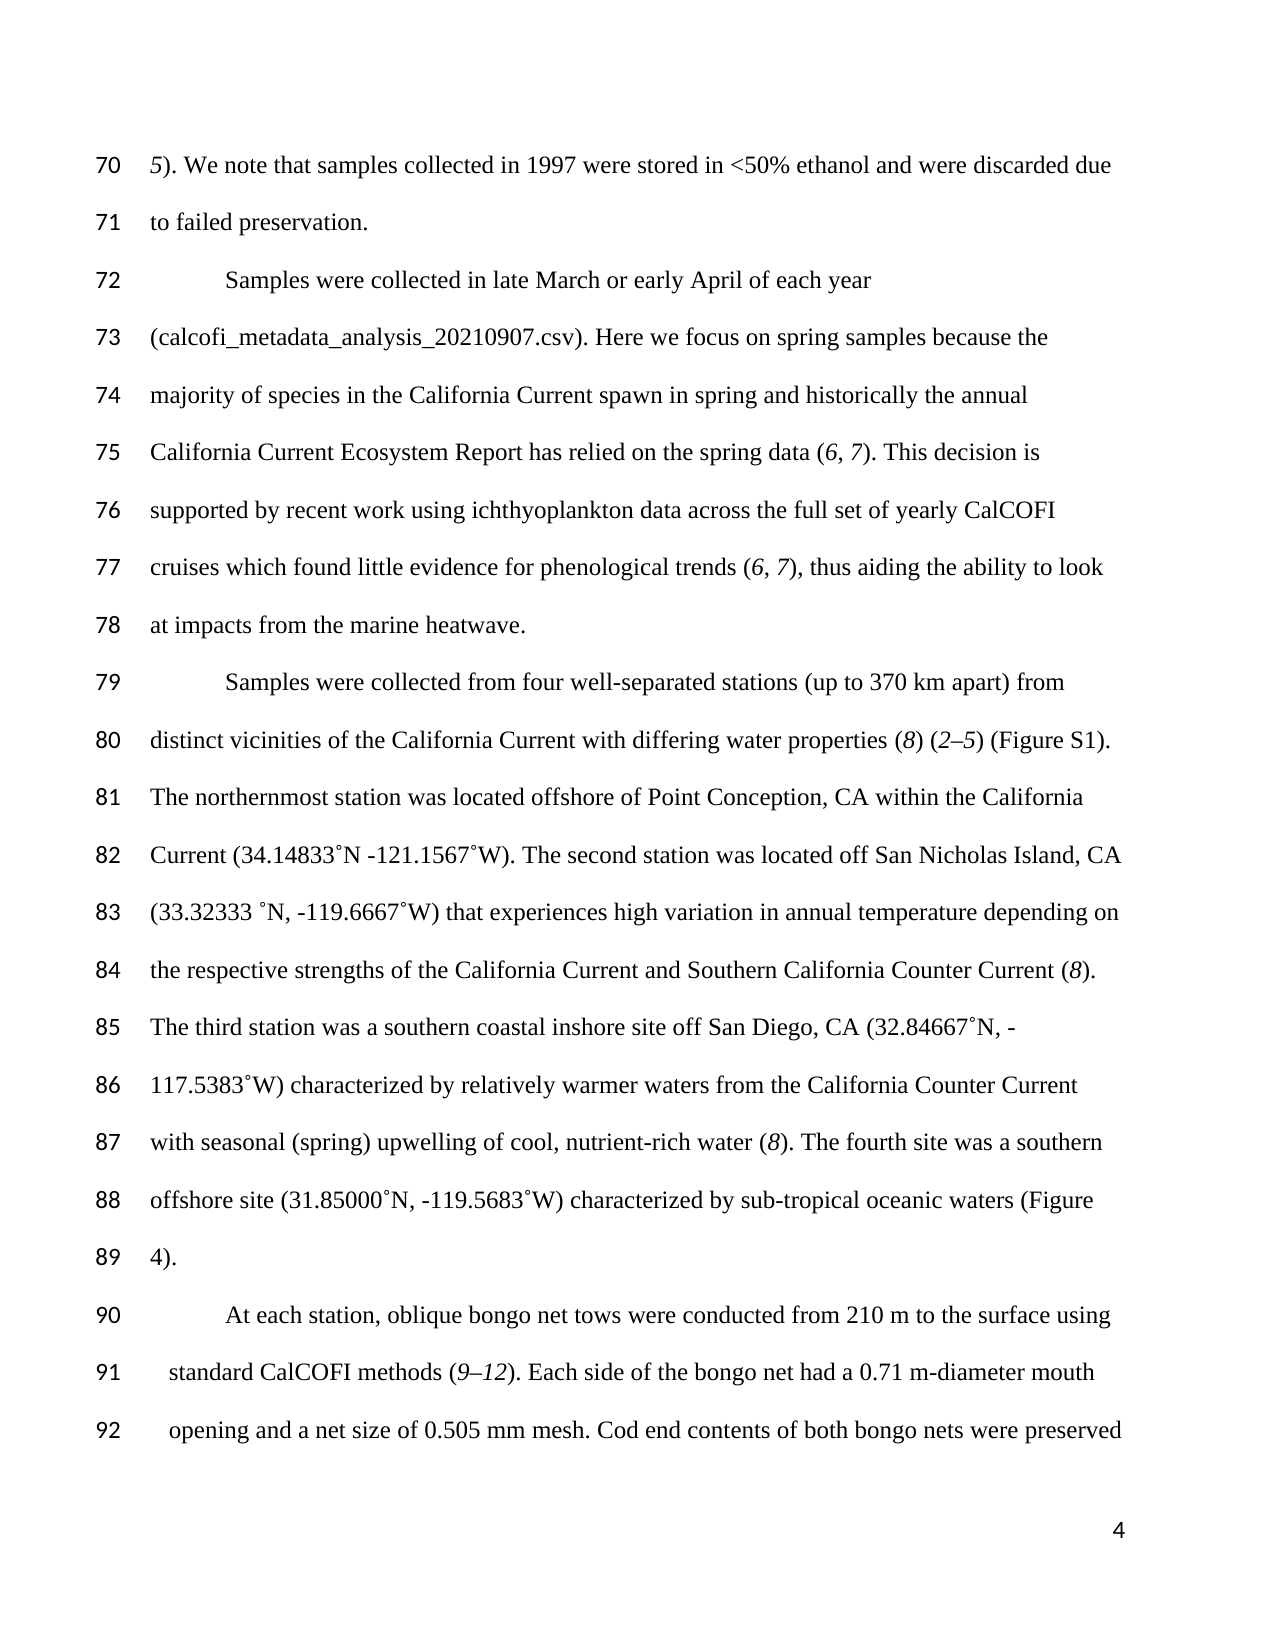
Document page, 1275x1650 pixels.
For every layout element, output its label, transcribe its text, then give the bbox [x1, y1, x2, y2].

text Samples were collected in late March or early April of each year (calcofi_metadata_analysis_20210907.csv). Here we focus on spring samples because the majority of species in the California Current spawn in spring and historically the annual California Current Ecosystem Report has relied on the spring data (6, 7). This decision is supported by recent work using ichthyoplankton data across the full set of yearly CalCOFI cruises which found little evidence for phenological trends (6, 7), thus aiding the ability to look at impacts from the marine heatwave. [150, 265, 1125, 639]
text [150, 150, 1125, 236]
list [169, 1300, 1125, 1444]
text Samples were collected from four well-separated stations (up to 370 km apart) from distinct vicinities of the California Current with differing water properties (8) (2–5) (Figure S1). The northernmost station was located offshore of Point Conception, CA within the California Current (34.14833˚N -121.1567˚W). The second station was located off San Nicholas Island, CA (33.32333 ˚N, -119.6667˚W) that experiences high variation in annual temperature depending on the respective strengths of the California Current and Southern California Counter Current (8). The third station was a southern coastal inshore site off San Diego, CA (32.84667˚N, -117.5383˚W) characterized by relatively warmer waters from the California Counter Current with seasonal (spring) upwelling of cool, nutrient-rich water (8). The fourth site was a southern offshore site (31.85000˚N, -119.5683˚W) characterized by sub-tropical oceanic waters (Figure 4). [150, 667, 1125, 1271]
